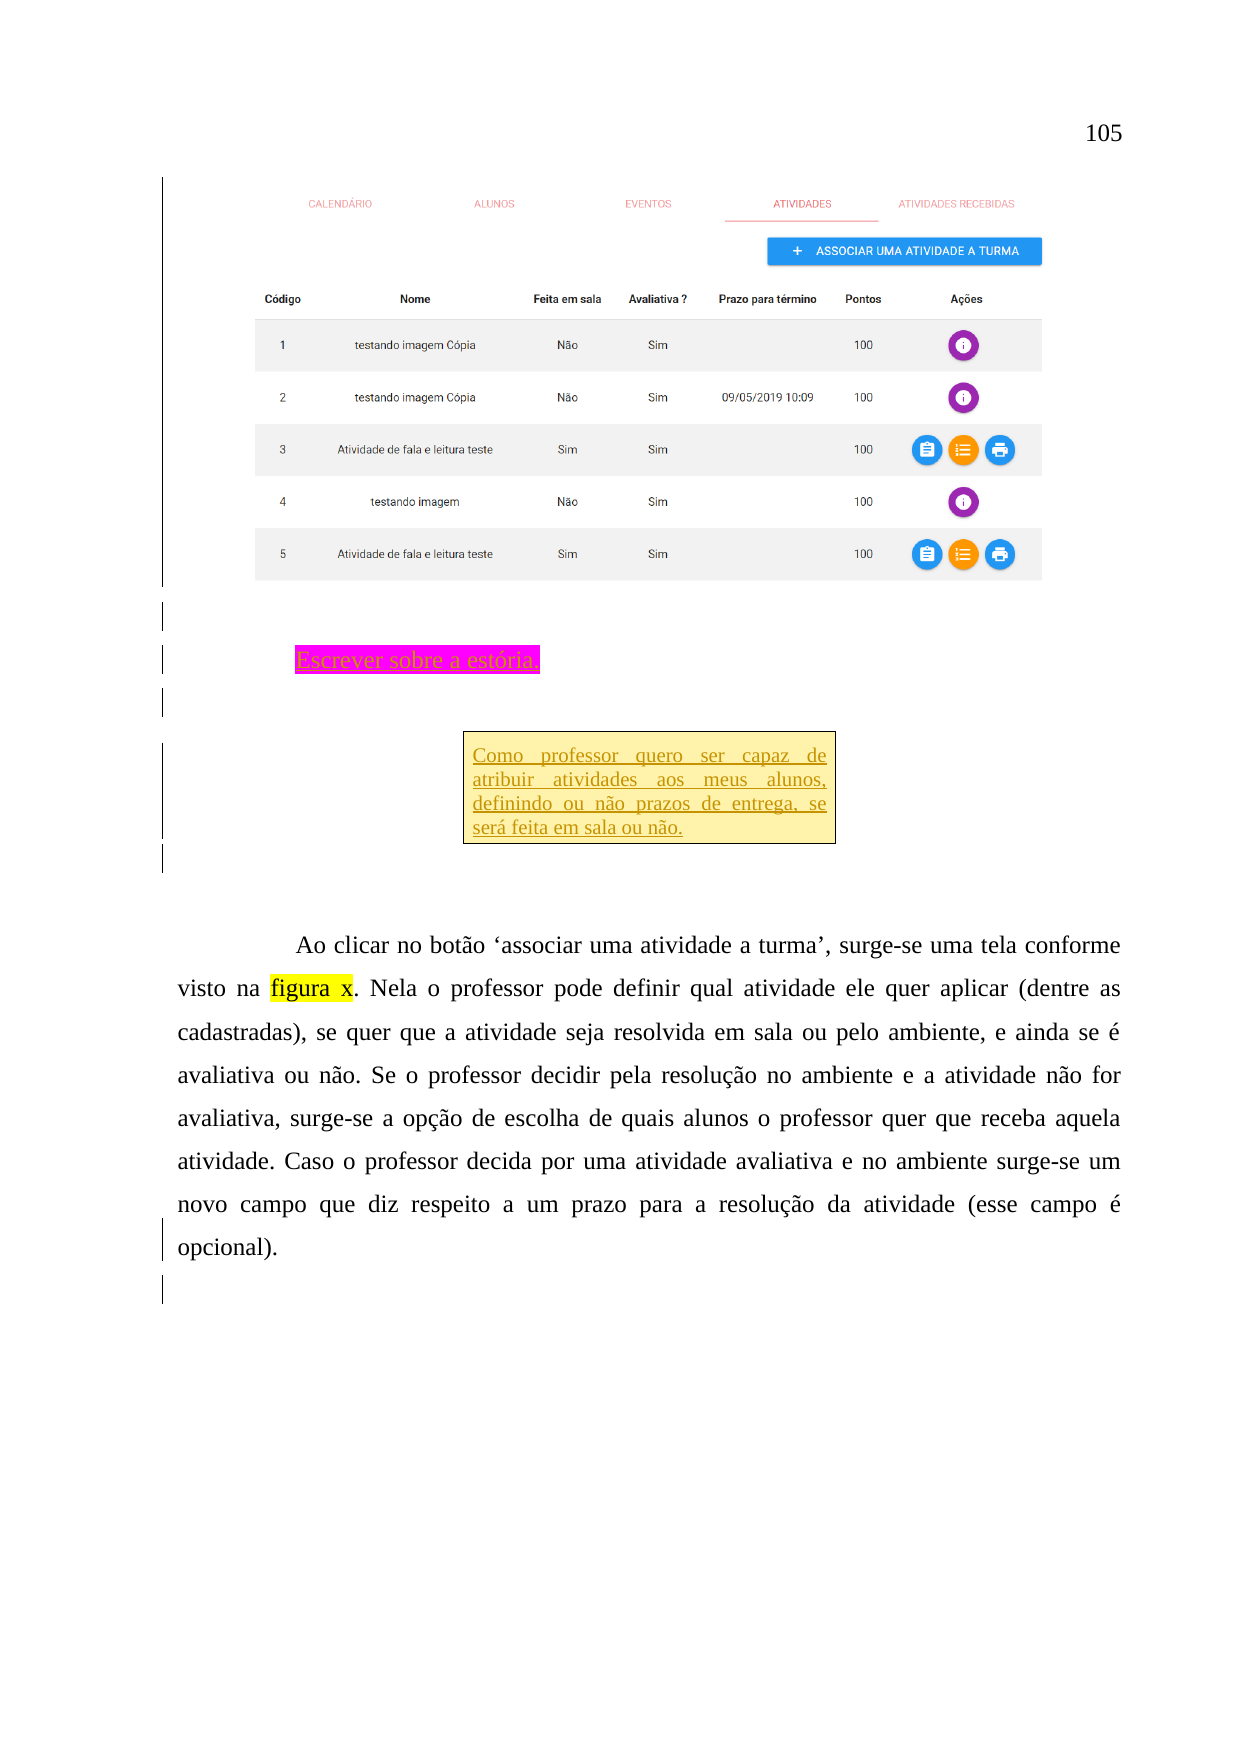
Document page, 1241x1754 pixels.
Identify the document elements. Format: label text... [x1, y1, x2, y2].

text Ao clicar no botão ‘associar uma atividade a turma’, surge-se uma tela conforme visto na figura x. Nela o professor pode definir qual atividade ele quer aplicar (dentre as cadastradas), se quer que a atividade seja resolvida em sala ou pelo ambiente, e ainda se é avaliativa ou não. Se o professor decidir pela resolução no ambiente e a atividade não for avaliativa, surge-se a opção de escolha de quais alunos o professor quer que receba aquela atividade. Caso o professor decida por uma atividade avaliativa e no ambiente surge-se um novo campo que diz respeito a um prazo para a resolução da atividade (esse campo é opcional). [177, 930, 1122, 1261]
picture [252, 177, 1047, 588]
